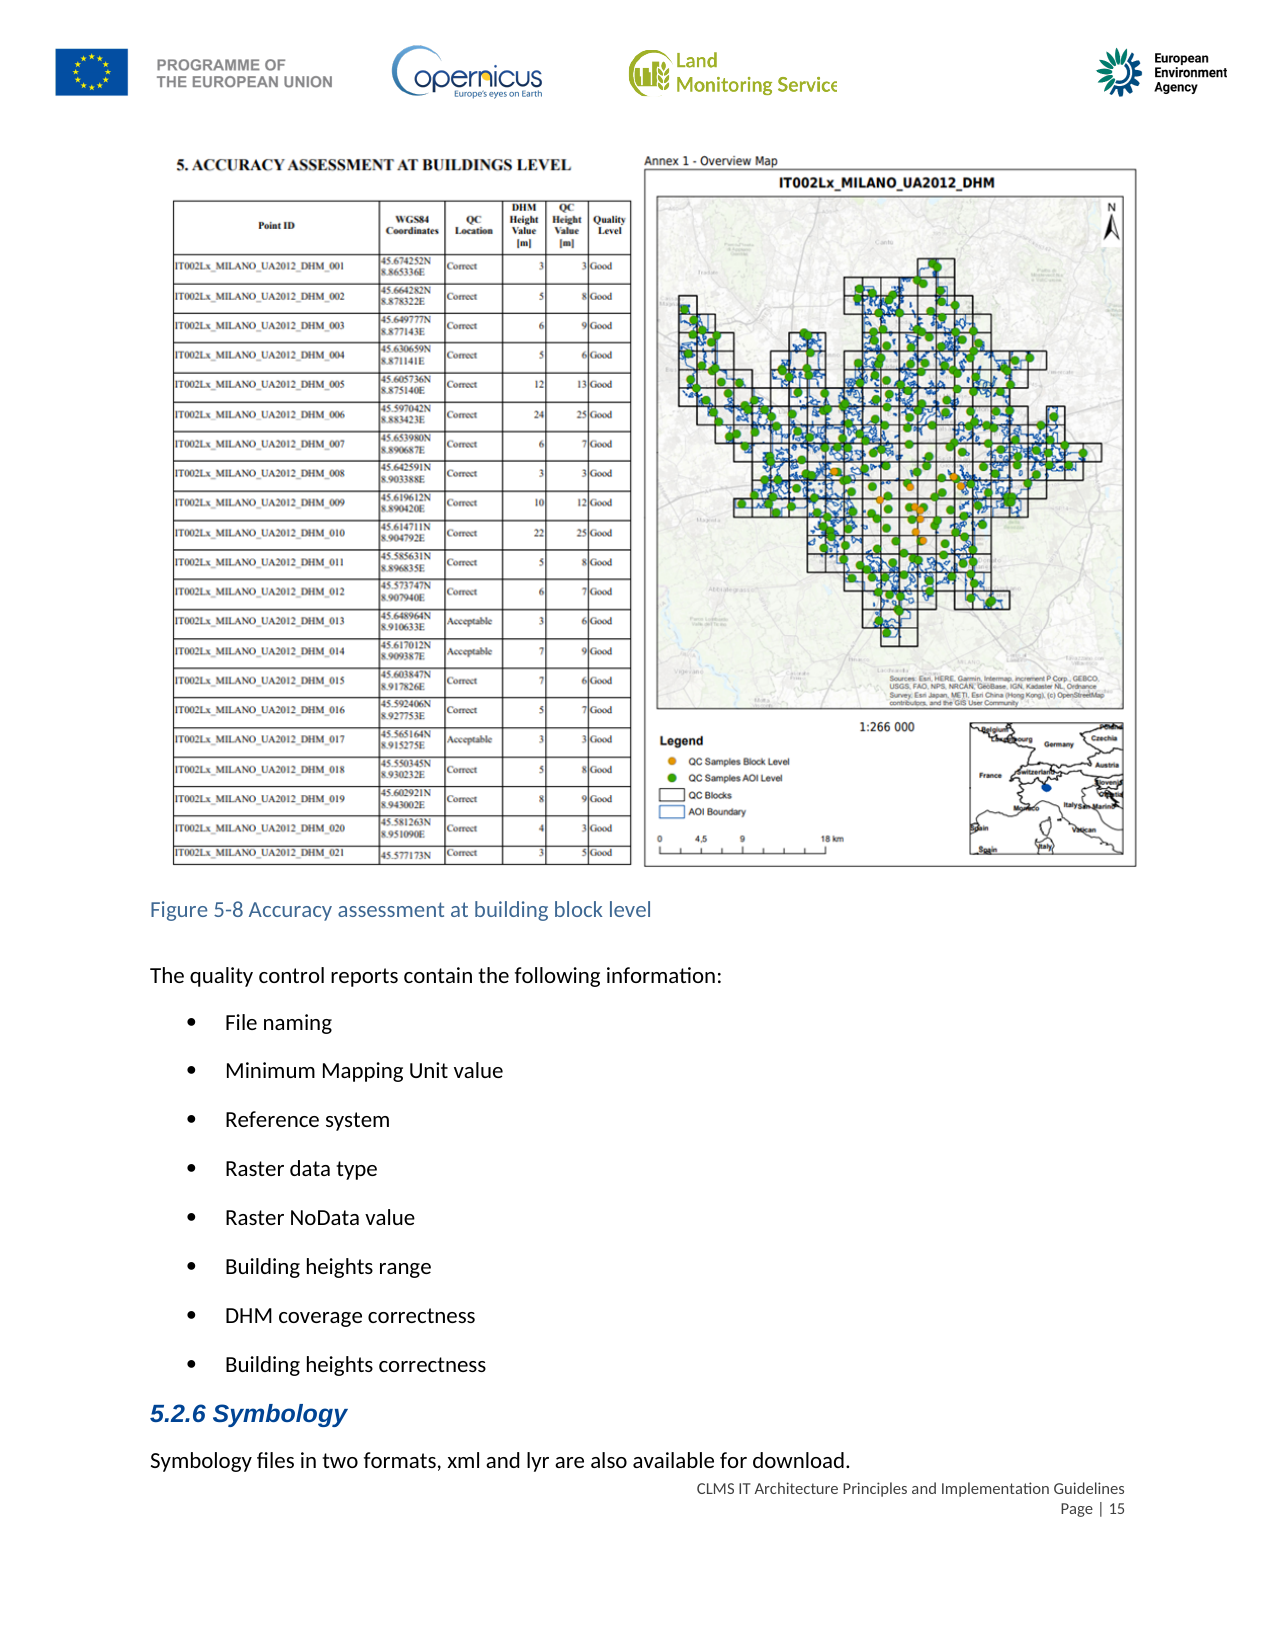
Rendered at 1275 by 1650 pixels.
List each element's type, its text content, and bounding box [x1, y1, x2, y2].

picture [29, 21, 351, 124]
list Raster NoData value [187, 1203, 1125, 1231]
list Building heights range [187, 1252, 1125, 1280]
picture [371, 15, 560, 130]
picture [168, 150, 1144, 871]
text Figure 5‑8 Accuracy assessment at building block level [150, 895, 1125, 923]
list Reference system [187, 1105, 1125, 1133]
subtitle 5.2.6 Symbology [150, 1398, 1125, 1427]
picture [1094, 46, 1228, 97]
list Minimum Mapping Unit value [187, 1057, 1125, 1084]
list DHM coverage correctness [187, 1301, 1125, 1329]
list Raster data type [187, 1154, 1125, 1182]
list Building heights correctness [187, 1350, 1125, 1378]
picture [628, 50, 837, 97]
text The quality control reports contain the following information: [150, 961, 1125, 989]
text Symbology files in two formats, xml and lyr are also available for download. [150, 1446, 1125, 1474]
list File naming [187, 1008, 1125, 1036]
